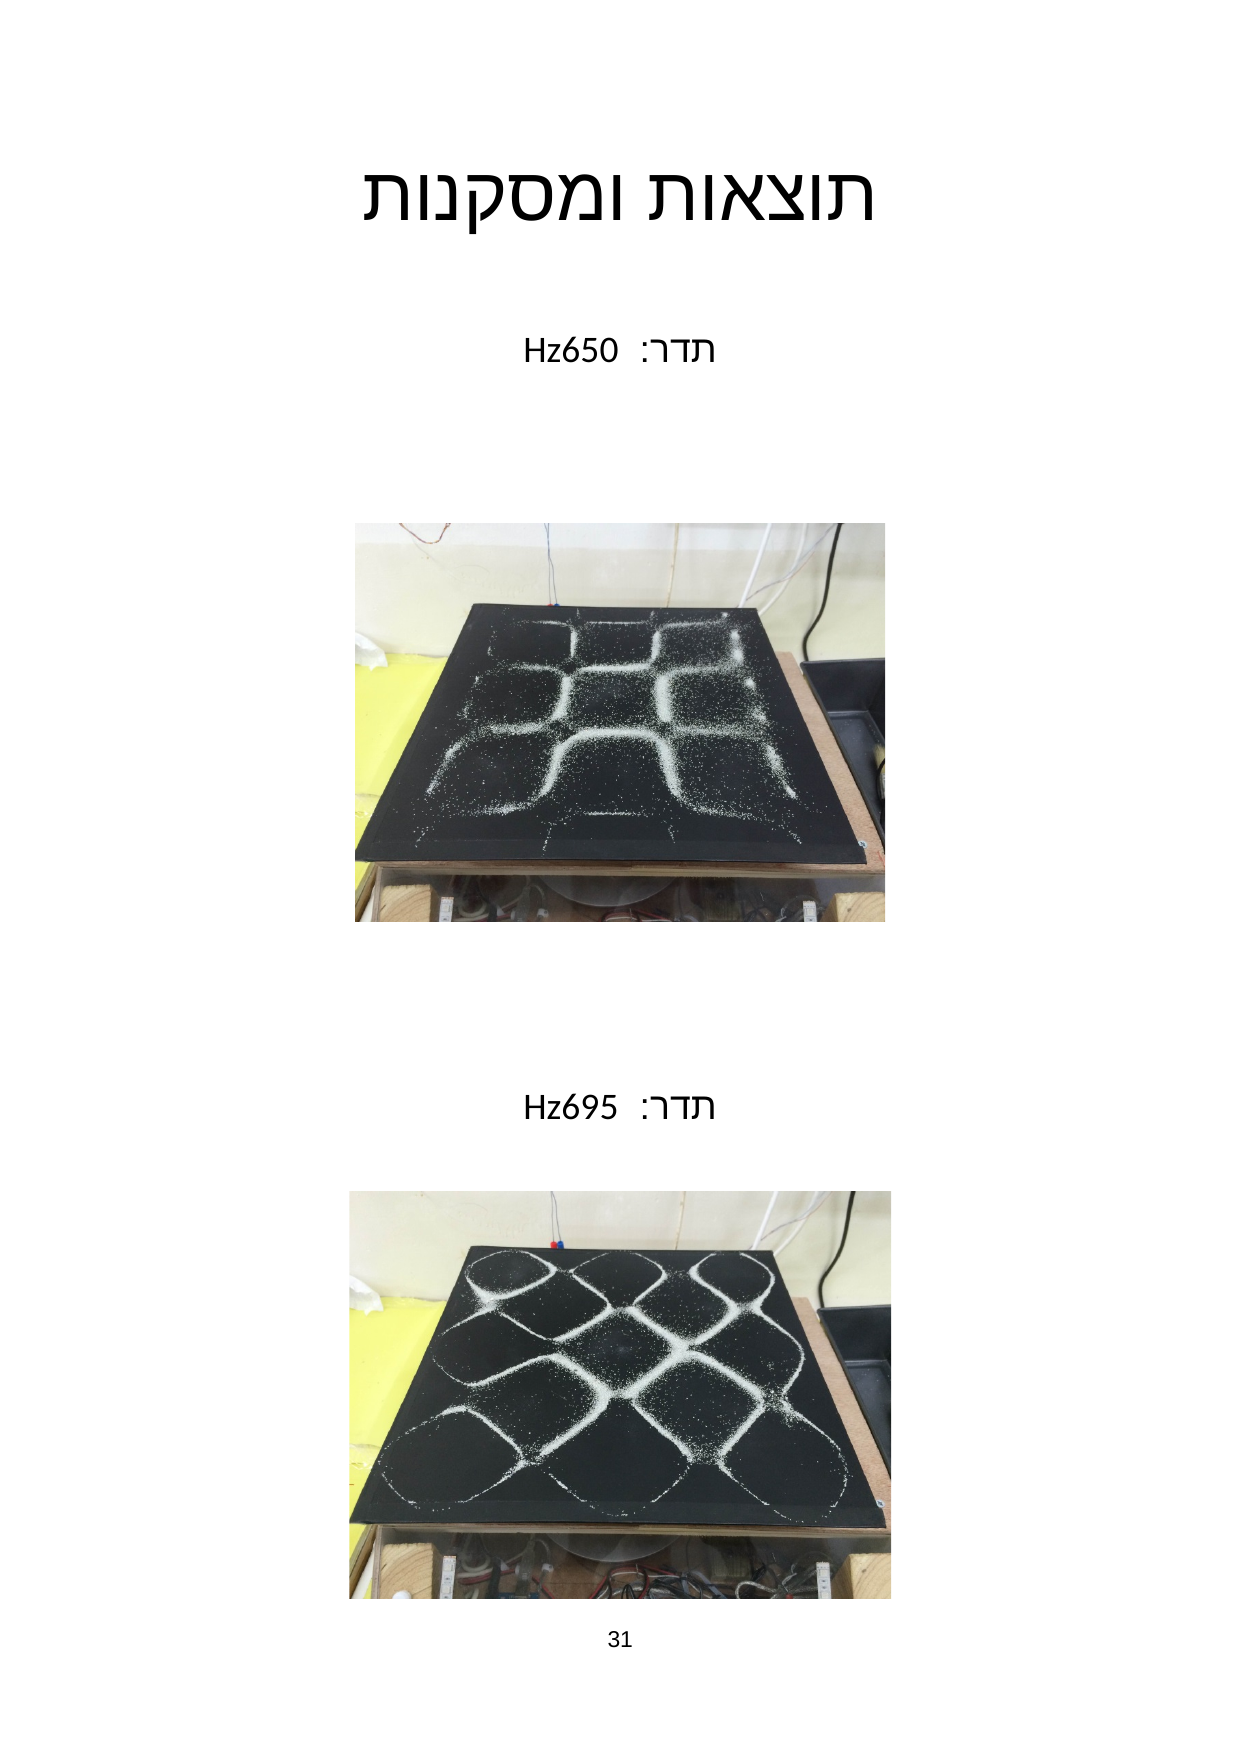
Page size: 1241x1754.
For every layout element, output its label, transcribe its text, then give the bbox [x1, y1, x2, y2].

text תדר: Hz650 [187, 326, 1053, 372]
picture [349, 1191, 892, 1599]
text תוצאות ומסקנות [187, 150, 1053, 236]
picture [355, 523, 886, 922]
